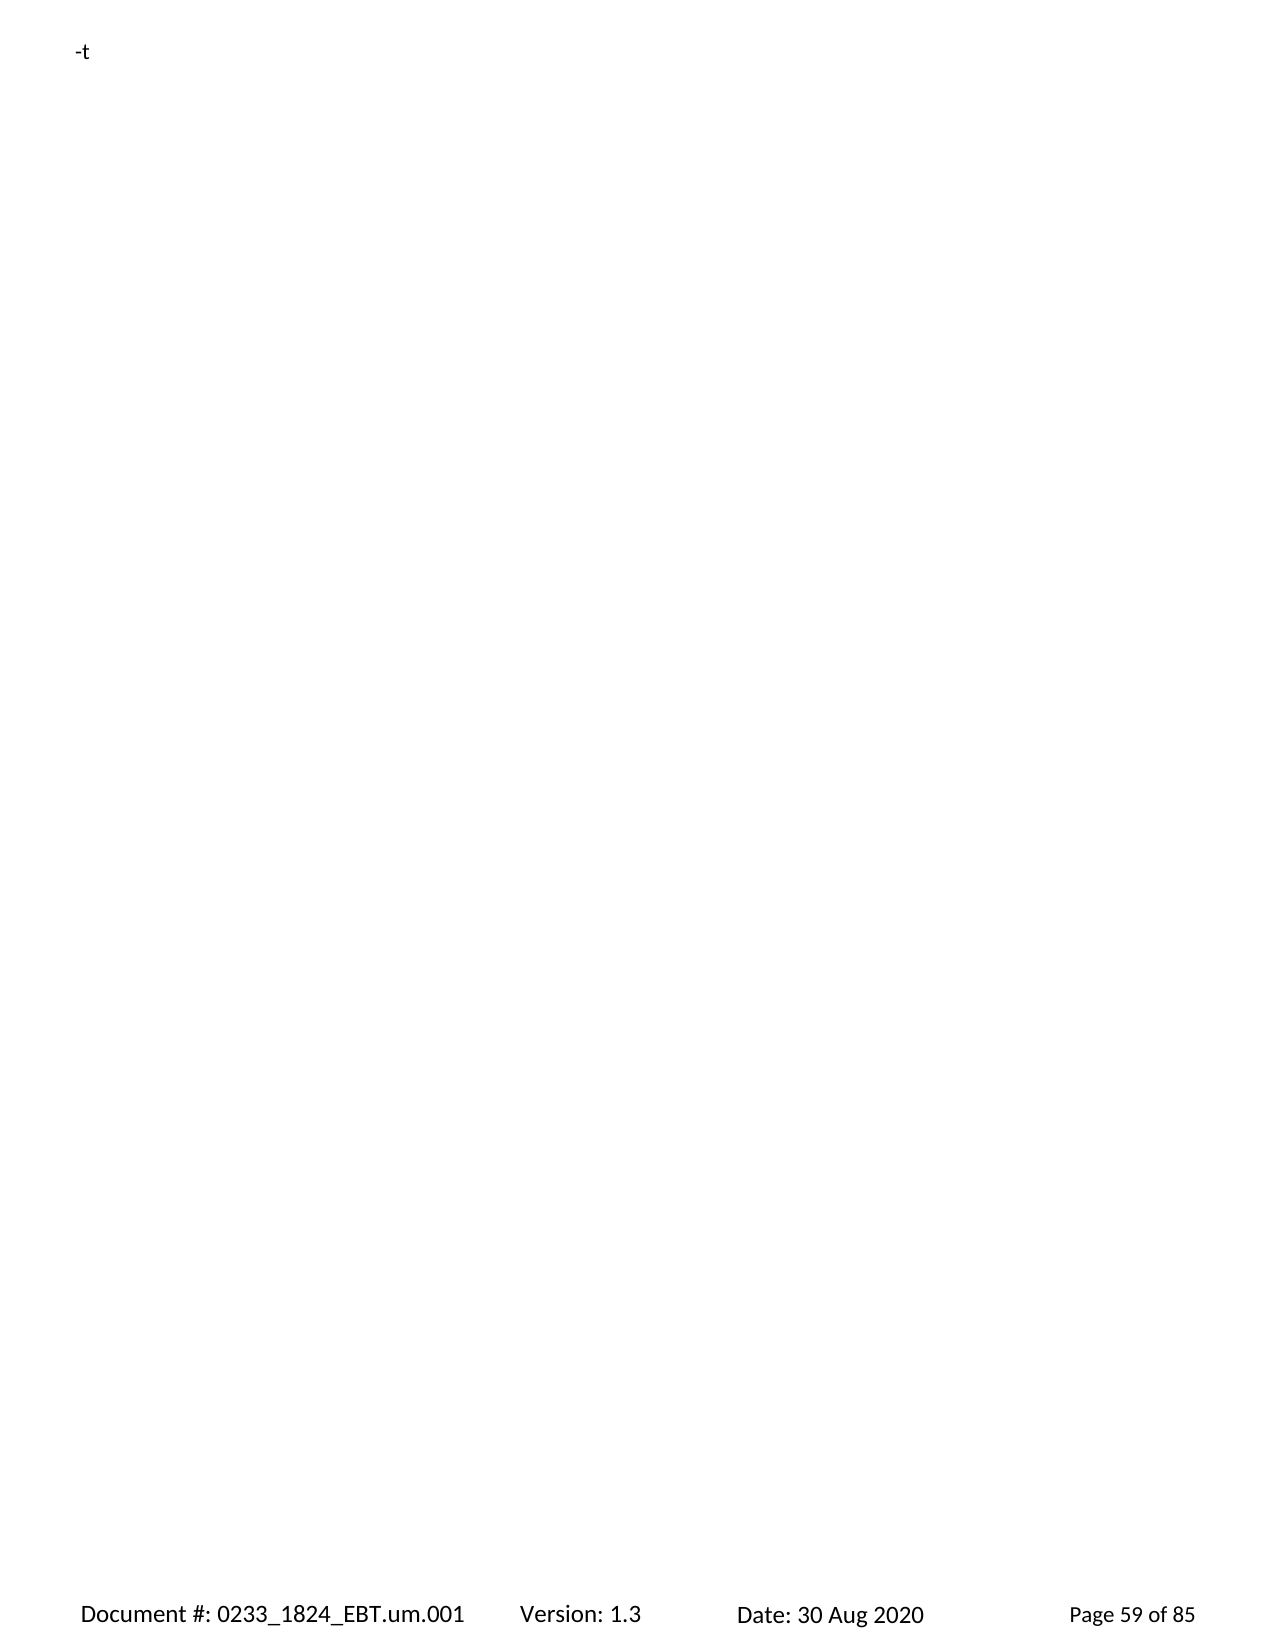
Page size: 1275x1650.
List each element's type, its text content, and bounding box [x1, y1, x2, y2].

text -t [75, 37, 1200, 66]
